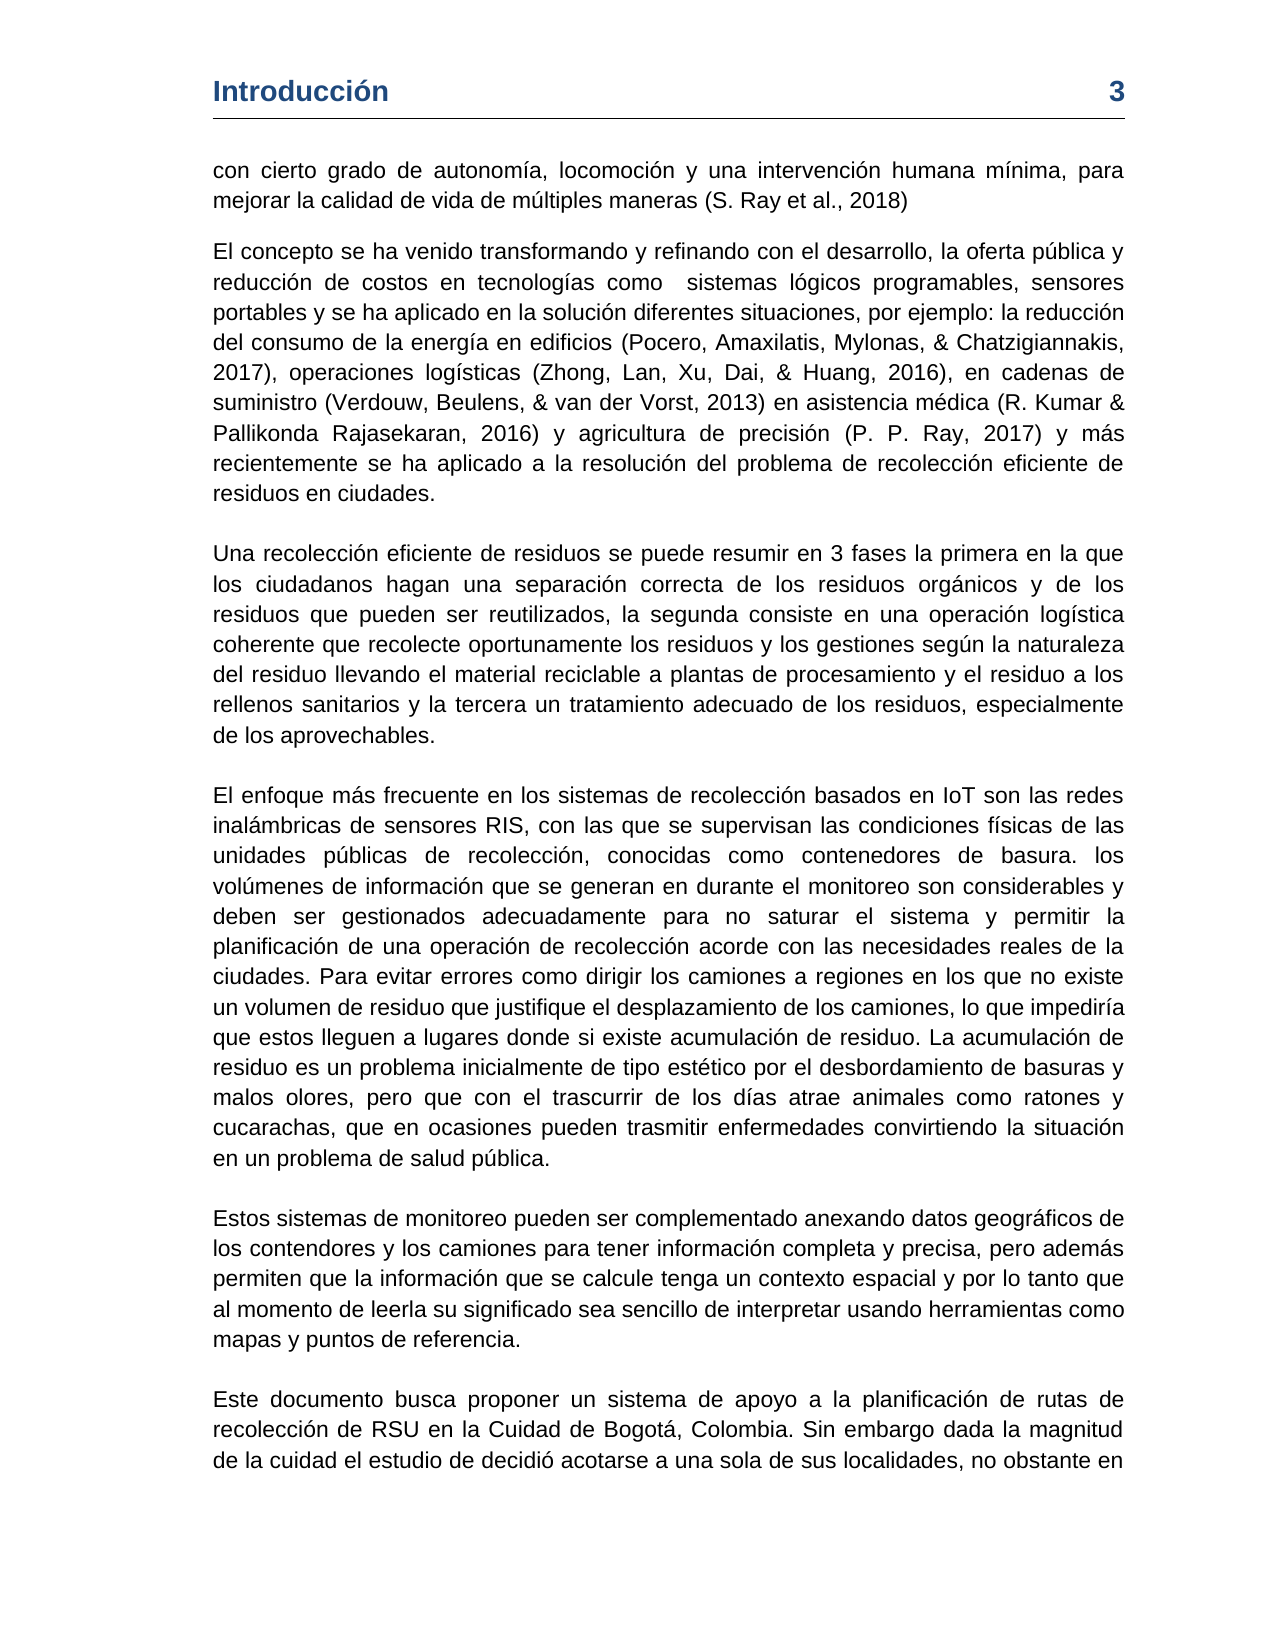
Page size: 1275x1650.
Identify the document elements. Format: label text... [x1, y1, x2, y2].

list El enfoque más frecuente en los sistemas de recolección basados en IoT son las redes inalámbricas de sensores RIS, con las que se supervisan las condiciones físicas de las unidades públicas de recolección, conocidas como contenedores de basura. los volúmenes de información que se generan en durante el monitoreo son considerables y deben ser gestionados adecuadamente para no saturar el sistema y permitir la planificación de una operación de recolección acorde con las necesidades reales de la ciudades. Para evitar errores como dirigir los camiones a regiones en los que no existe un volumen de residuo que justifique el desplazamiento de los camiones, lo que impediría que estos lleguen a lugares donde si existe acumulación de residuo. La acumulación de residuo es un problema inicialmente de tipo estético por el desbordamiento de basuras y malos olores, pero que con el trascurrir de los días atrae animales como ratones y cucarachas, que en ocasiones pueden trasmitir enfermedades convirtiendo la situación en un problema de salud pública. [213, 782, 1125, 1171]
list El concepto se ha venido transformando y refinando con el desarrollo, la oferta pública y reducción de costos en tecnologías como sistemas lógicos programables, sensores portables y se ha aplicado en la solución diferentes situaciones, por ejemplo: la reducción del consumo de la energía en edificios (Pocero, Amaxilatis, Mylonas, & Chatzigiannakis, 2017), operaciones logísticas (Zhong, Lan, Xu, Dai, & Huang, 2016), en cadenas de suministro (Verdouw, Beulens, & van der Vorst, 2013) en asistencia médica (R. Kumar & Pallikonda Rajasekaran, 2016) y agricultura de precisión (P. P. Ray, 2017) y más recientemente se ha aplicado a la resolución del problema de recolección eficiente de residuos en ciudades. [213, 238, 1125, 506]
list Estos sistemas de monitoreo pueden ser complementado anexando datos geográficos de los contendores y los camiones para tener información completa y precisa, pero además permiten que la información que se calcule tenga un contexto espacial y por lo tanto que al momento de leerla su significado sea sencillo de interpretar usando herramientas como mapas y puntos de referencia. [213, 1205, 1125, 1352]
list Una recolección eficiente de residuos se puede resumir en 3 fases la primera en la que los ciudadanos hagan una separación correcta de los residuos orgánicos y de los residuos que pueden ser reutilizados, la segunda consiste en una operación logística coherente que recolecte oportunamente los residuos y los gestiones según la naturaleza del residuo llevando el material reciclable a plantas de procesamiento y el residuo a los rellenos sanitarios y la tercera un tratamiento adecuado de los residuos, especialmente de los aprovechables. [213, 540, 1125, 748]
